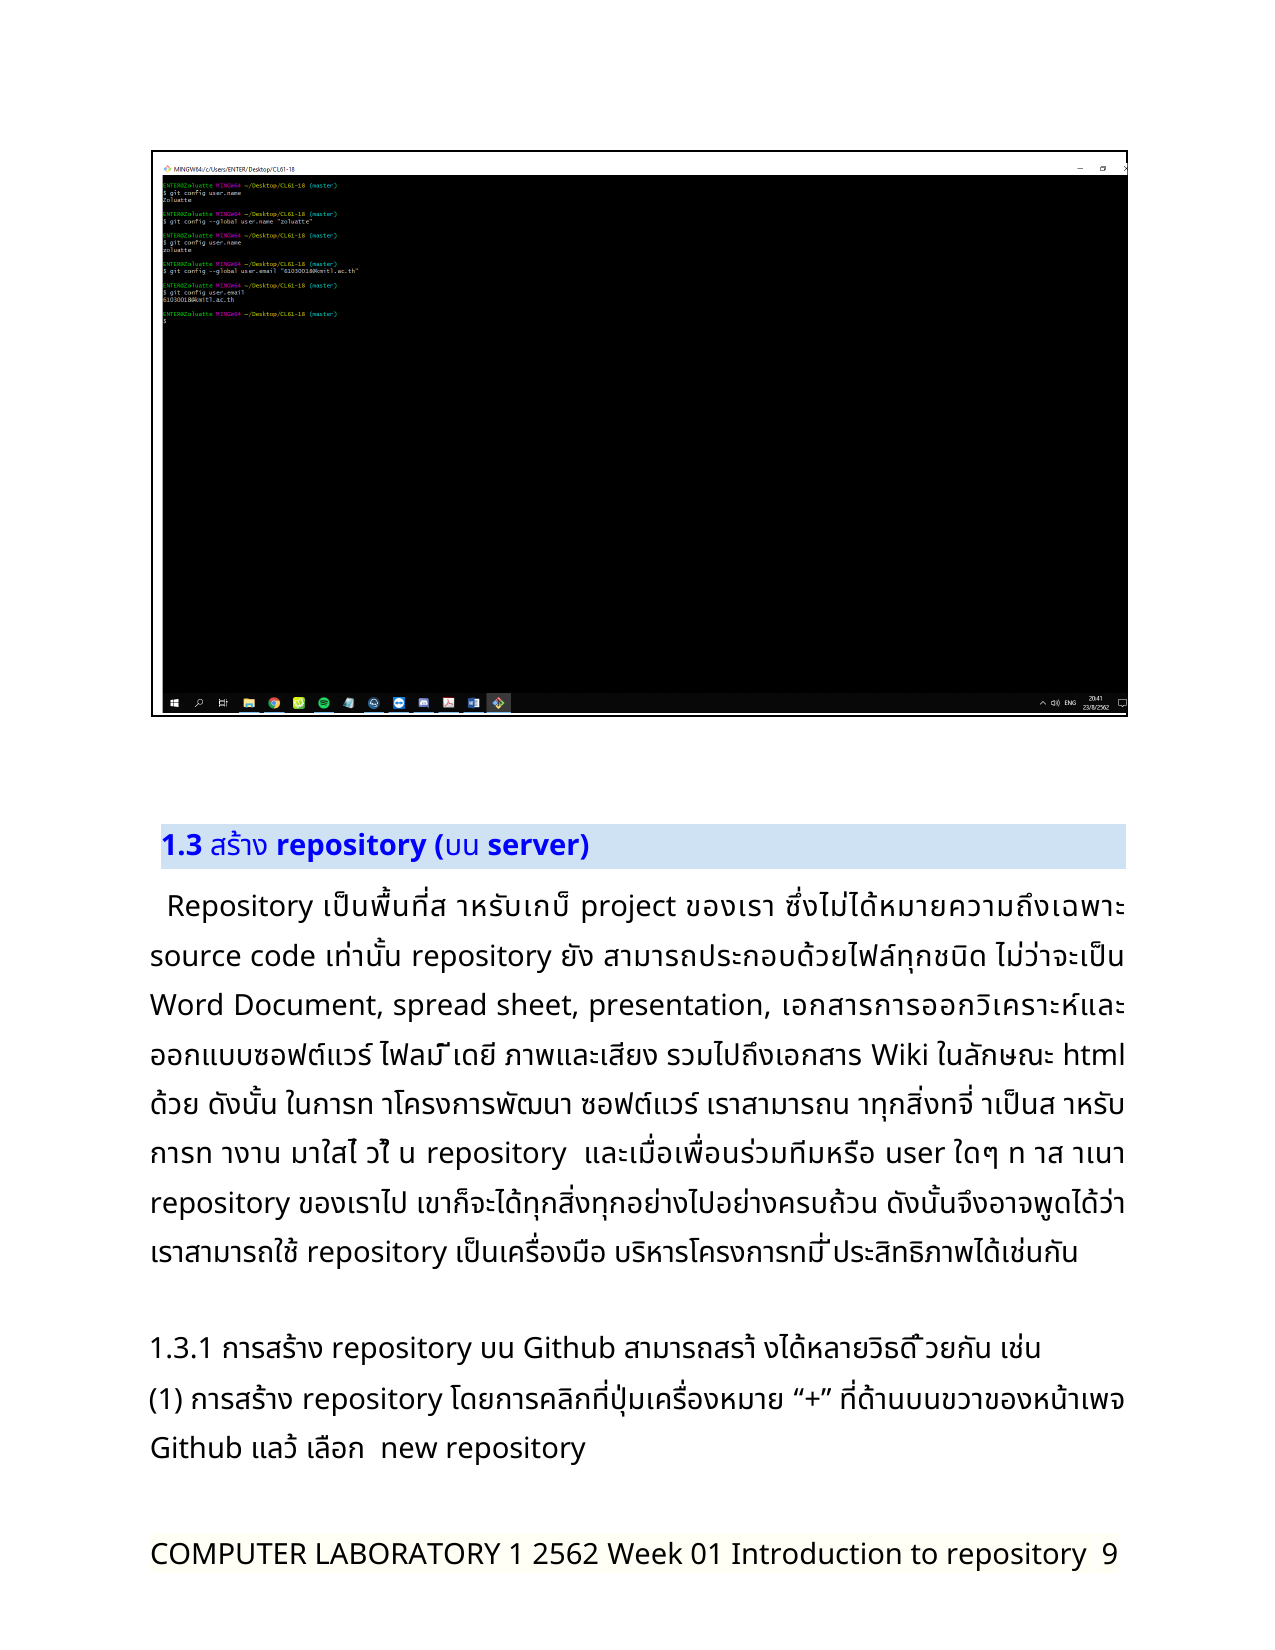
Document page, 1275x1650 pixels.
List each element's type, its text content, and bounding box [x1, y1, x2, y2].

subtitle 1.3 สร้าง repository (บน server) [161, 824, 1126, 869]
text 1.3.1 การสร้าง repository บน Github สามารถสรา้ งได้หลายวิธดี ้วยกัน เช่น [148, 1328, 1126, 1372]
picture [162, 163, 1128, 713]
table_cell [153, 152, 1126, 715]
text (1) การสร้าง repository โดยการคลิกที่ปุ่มเครื่องหมาย “+” ที่ด้านบนขวาของหน้าเพจ Github แลว้ เลือก new repository [148, 1378, 1126, 1472]
text Repository เป็นพื้นที่ส าหรับเกบ็ project ของเรา ซึ่งไม่ได้หมายความถึงเฉพาะ source code เท่านั้น repository ยัง สามารถประกอบด้วยไฟล์ทุกชนิด ไม่ว่าจะเป็น Word Document, spread sheet, presentation, เอกสารการออกวิเคราะห์และ ออกแบบซอฟต์แวร์ ไฟลม์ ีเดยี ภาพและเสียง รวมไปถึงเอกสาร Wiki ในลักษณะ html ด้วย ดังนั้น ในการท าโครงการพัฒนา ซอฟต์แวร์ เราสามารถน าทุกสิ่งทจี่ าเป็นส าหรับการท างาน มาใสไ่ วใ้ น repository และเมื่อเพื่อนร่วมทีมหรือ user ใดๆ ท าส าเนา repository ของเราไป เขาก็จะได้ทุกสิ่งทุกอย่างไปอย่างครบถ้วน ดังนั้นจึงอาจพูดได้ว่าเราสามารถใช้ repository เป็นเครื่องมือ บริหารโครงการทมี่ ีประสิทธิภาพได้เช่นกัน [148, 885, 1126, 1276]
